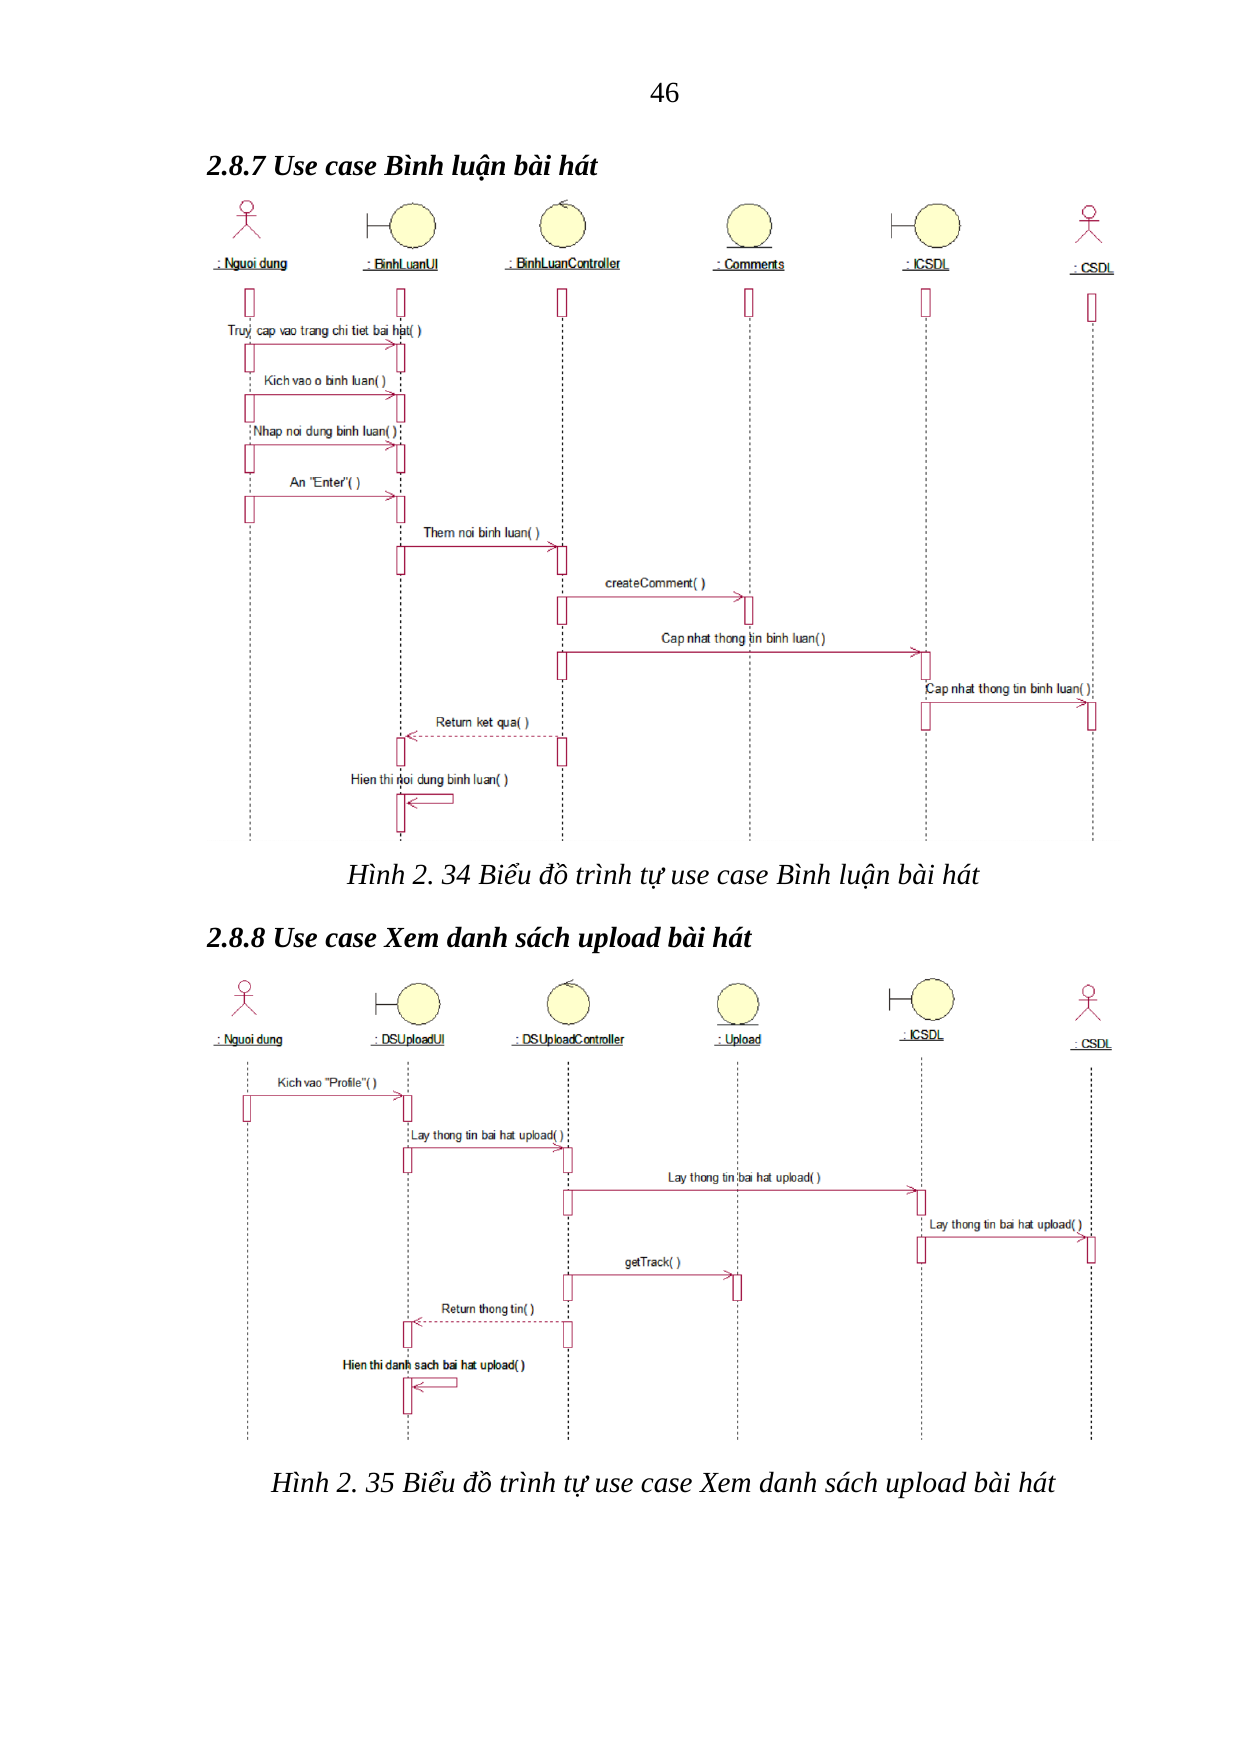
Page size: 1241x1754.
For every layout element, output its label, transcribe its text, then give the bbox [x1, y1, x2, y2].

subtitle Use case Xem danh sách upload bài hát [207, 920, 1122, 953]
picture [206, 198, 1123, 841]
subtitle Use case Bình luận bài hát [207, 148, 1122, 181]
text Hình 2. 34 Biểu đồ trình tự use case Bình luận bài hát [207, 857, 1122, 891]
text Hình 2. 35 Biểu đồ trình tự use case Xem danh sách upload bài hát [207, 1465, 1122, 1498]
picture [206, 970, 1123, 1448]
